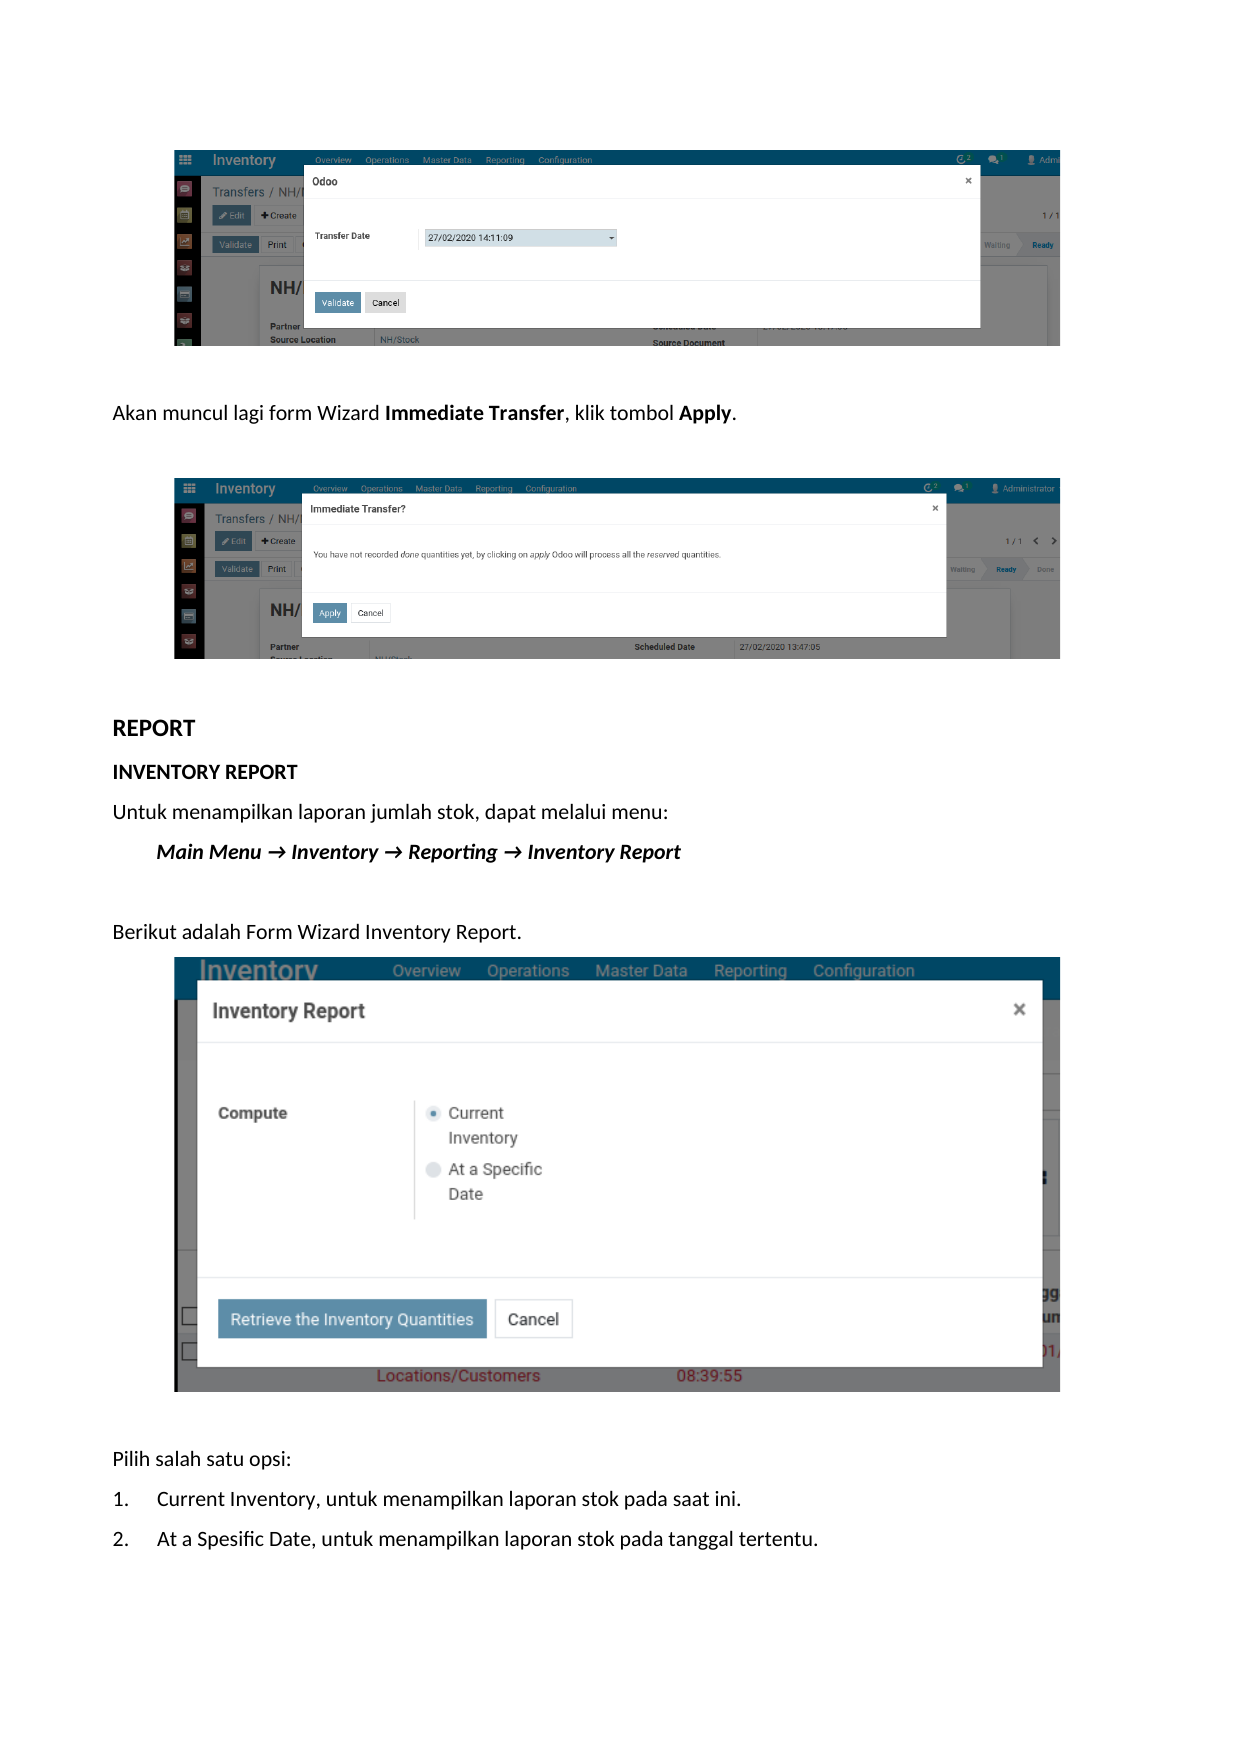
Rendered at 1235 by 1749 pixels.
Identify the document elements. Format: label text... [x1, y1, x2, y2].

picture [841, 964, 850, 976]
list At a Spesific Date, untuk menampilkan laporan stok pada tanggal tertentu. [112, 1525, 1122, 1552]
text Main Menu → Inventory → Reporting → Inventory Report [112, 838, 1122, 864]
picture [539, 968, 545, 976]
text INVENTORY REPORT [112, 758, 1122, 784]
picture [665, 968, 672, 976]
text Berikut adalah Form Wizard Inventory Report. [112, 918, 1122, 944]
picture [927, 482, 940, 489]
picture [184, 488, 195, 492]
picture [174, 165, 1060, 346]
text REPORT [112, 712, 1122, 743]
picture [597, 965, 609, 976]
picture [446, 968, 459, 976]
picture [879, 966, 890, 976]
list Current Inventory, untuk menampilkan laporan stok pada saat ini. [112, 1485, 1122, 1512]
picture [174, 960, 1060, 1392]
picture [680, 970, 687, 976]
picture [893, 965, 909, 976]
picture [180, 156, 191, 160]
picture [815, 965, 823, 976]
picture [612, 968, 618, 976]
picture [174, 491, 1060, 659]
picture [558, 968, 564, 976]
text Pilih salah satu opsi: [112, 1445, 1122, 1472]
text Untuk menampilkan laporan jumlah stok, dapat melalui menu: [112, 798, 1122, 824]
picture [437, 965, 443, 976]
picture [654, 965, 663, 976]
picture [635, 968, 647, 976]
picture [760, 965, 772, 976]
picture [394, 965, 425, 976]
picture [716, 965, 724, 976]
picture [524, 968, 531, 976]
picture [963, 153, 973, 161]
picture [955, 482, 971, 491]
picture [989, 153, 1006, 163]
text Akan muncul lagi form Wizard Immediate Transfer, klik tombol Apply. [112, 399, 1122, 425]
